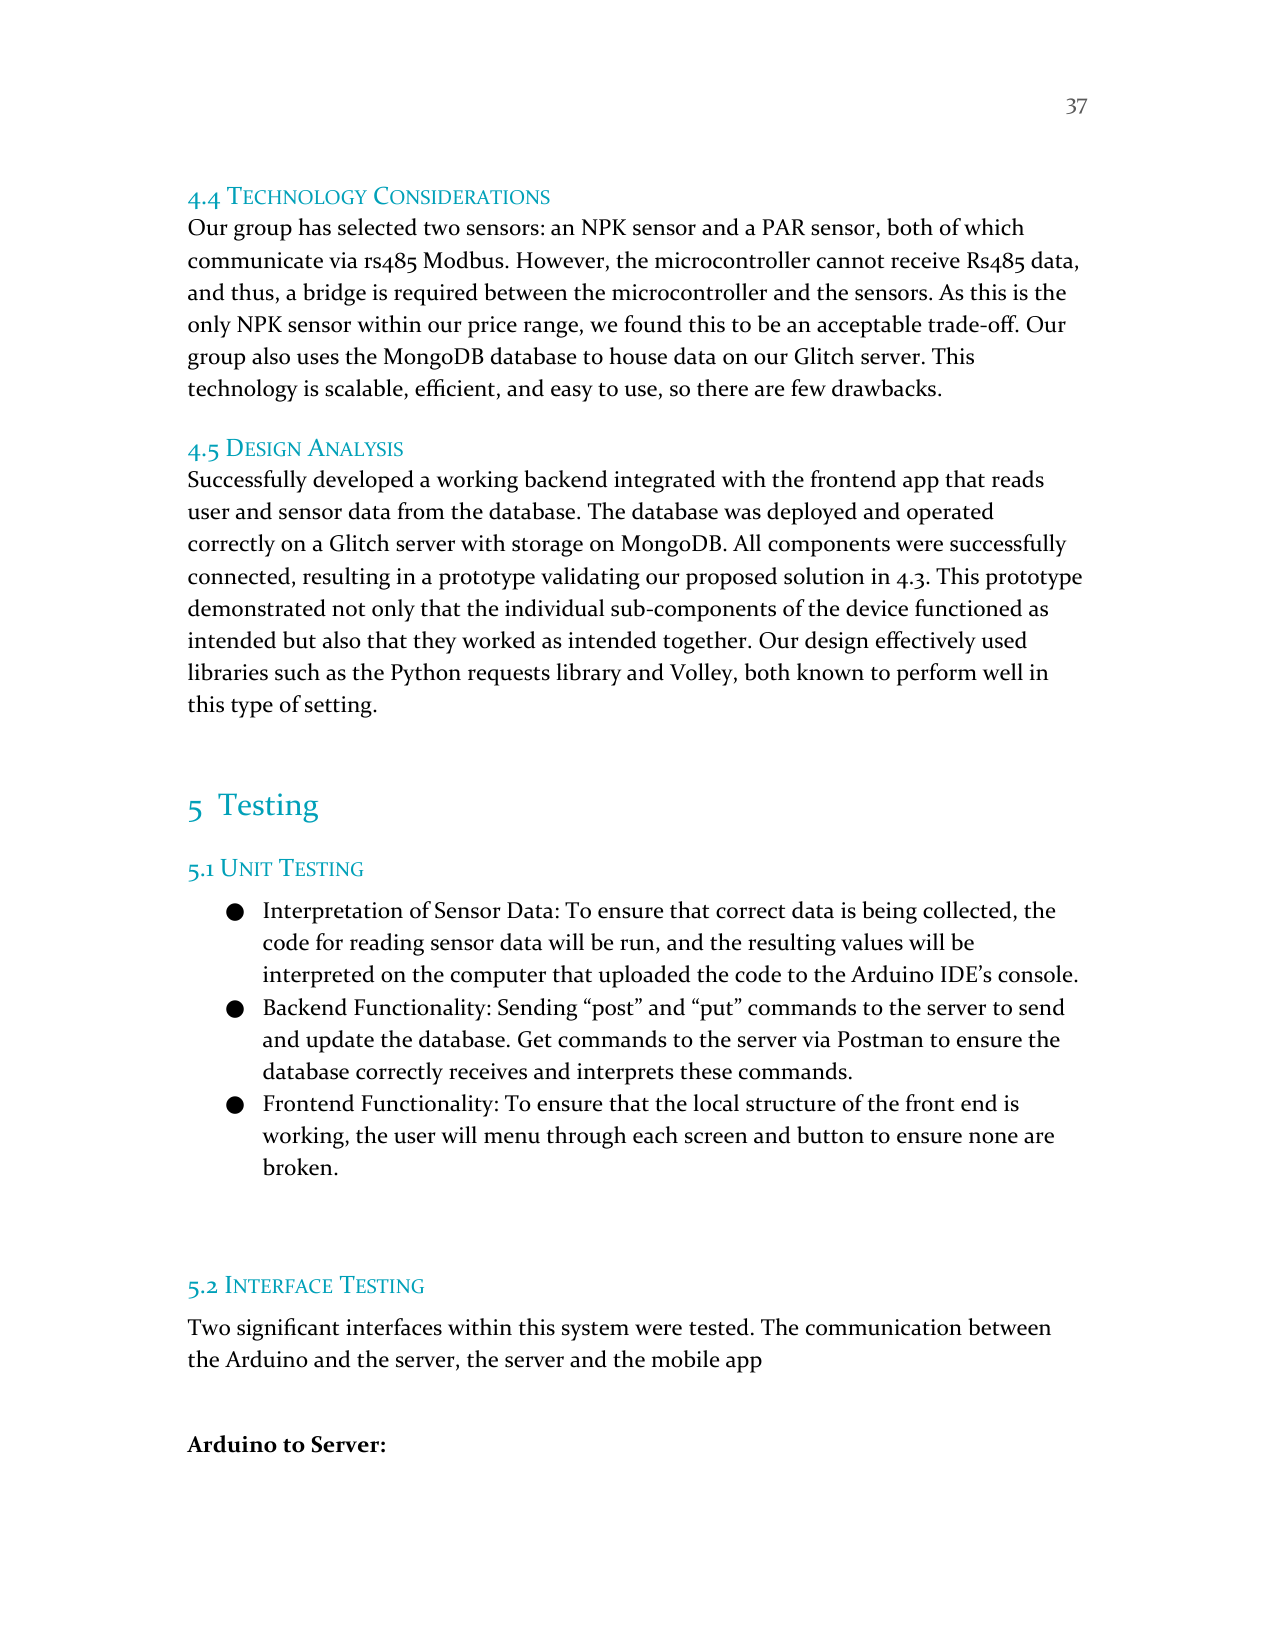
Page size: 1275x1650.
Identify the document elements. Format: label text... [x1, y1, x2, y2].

list Frontend Functionality: To ensure that the local structure of the front end is working, the user will menu through each screen and button to ensure none are broken. [225, 1089, 1087, 1182]
text Arduino to Server: [187, 1431, 1087, 1459]
subtitle 4.4 Technology Considerations [187, 180, 1087, 211]
text Our group has selected two sensors: an NPK sensor and a PAR sensor, both of which communicate via rs485 Modbus. However, the microcontroller cannot receive Rs485 data, and thus, a bridge is required between the microcontroller and the sensors. As this is the only NPK sensor within our price range, we found this to be an acceptable trade-off. Our group also uses the MongoDB database to house data on our Glitch server. This technology is scalable, efficient, and easy to use, so there are few drawbacks. [187, 213, 1087, 402]
subtitle 5 Testing [187, 785, 1087, 823]
text Two significant interfaces within this system were tested. The communication between the Arduino and the server, the server and the mobile app [187, 1313, 1087, 1373]
subtitle 5.2 Interface Testing [187, 1269, 1087, 1300]
text Successfully developed a working backend integrated with the frontend app that reads user and sensor data from the database. The database was deployed and operated correctly on a Glitch server with storage on MongoDB. All components were successfully connected, resulting in a prototype validating our proposed solution in 4.3. This prototype demonstrated not only that the individual sub-components of the device functioned as intended but also that they worked as intended together. Our design effectively used libraries such as the Python requests library and Volley, both known to perform well in this type of setting. [187, 465, 1087, 718]
list Interpretation of Sensor Data: To ensure that correct data is being collected, the code for reading sensor data will be run, and the resulting values will be interpreted on the computer that uploaded the code to the Arduino IDE’s console. [225, 896, 1087, 988]
subtitle 5.1 Unit Testing [187, 852, 1087, 883]
list Backend Functionality: Sending “post” and “put” commands to the server to send and update the database. Get commands to the server via Postman to ensure the database correctly receives and interprets these commands. [225, 993, 1087, 1085]
subtitle 4.5 Design Analysis [187, 432, 1087, 462]
